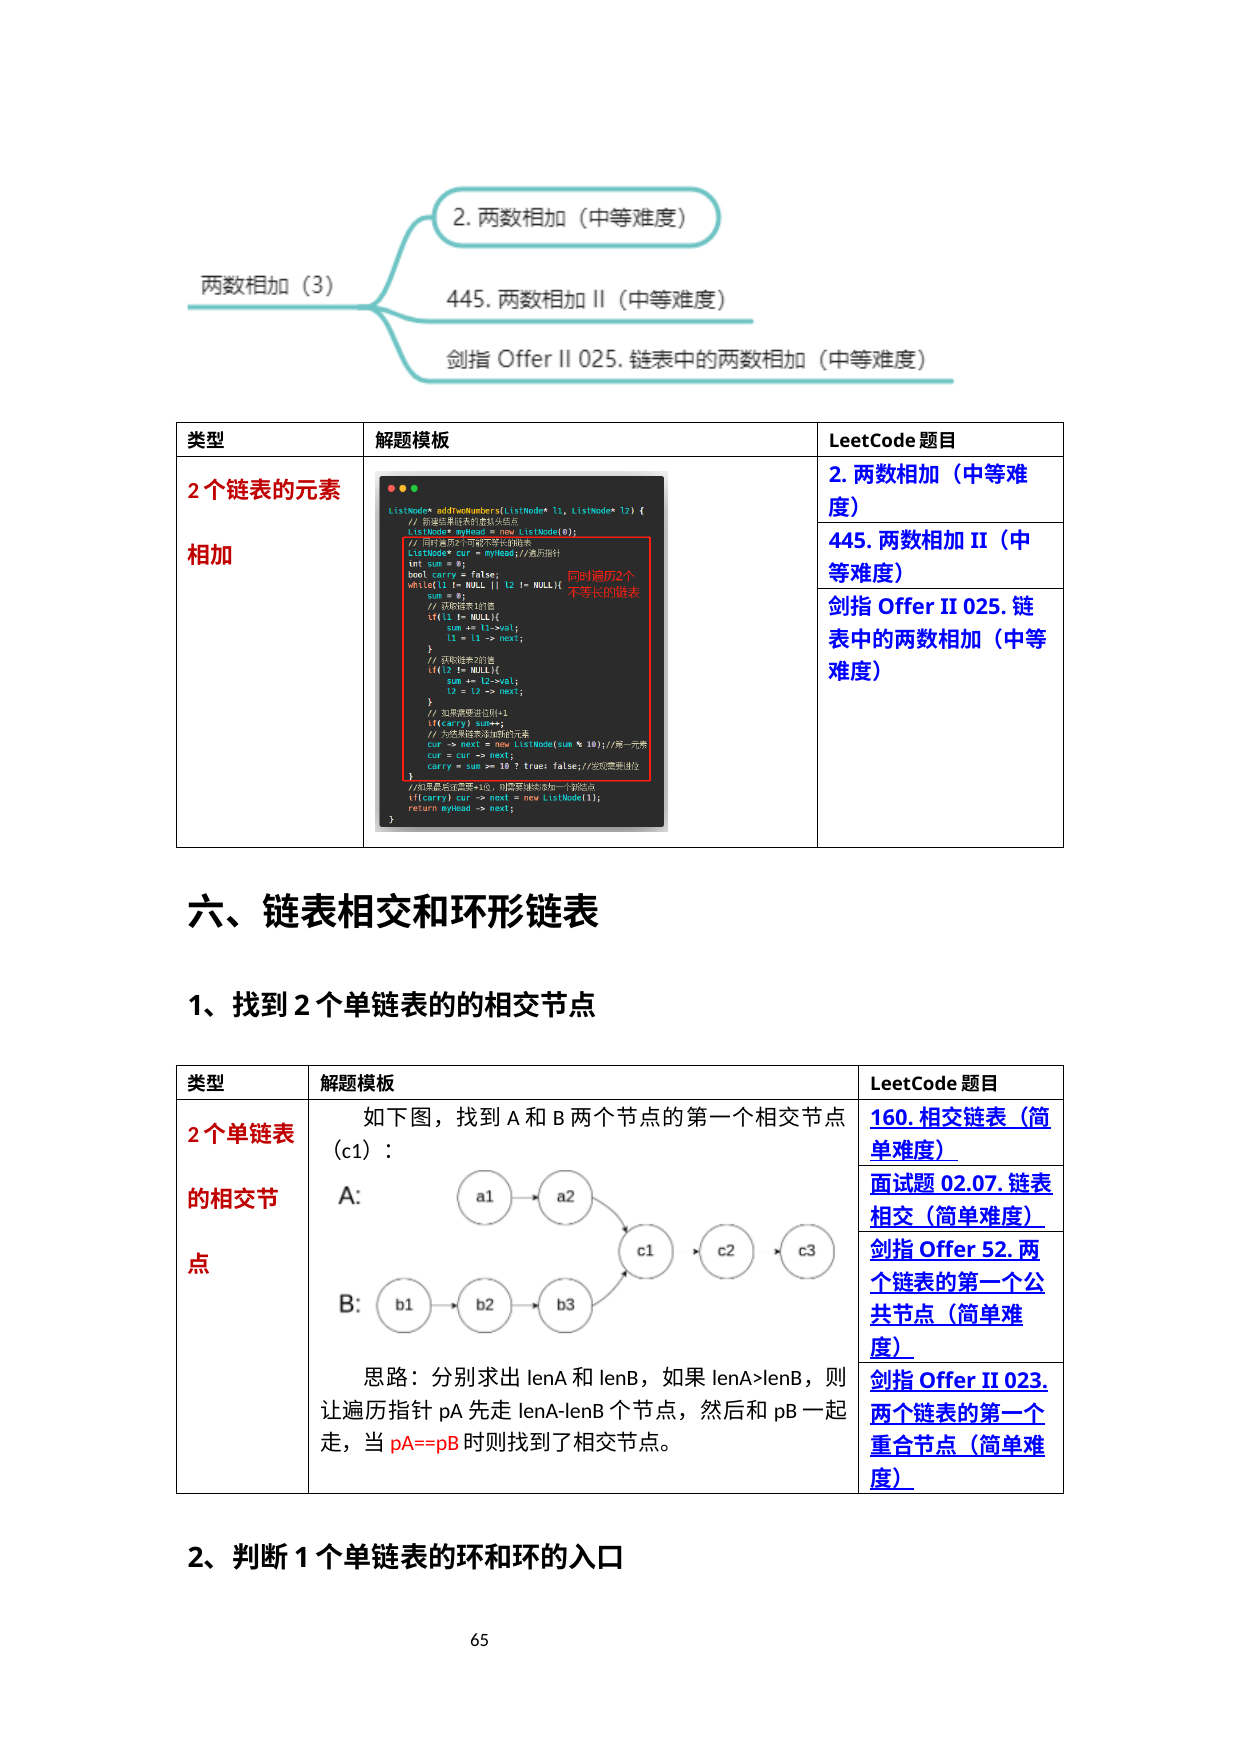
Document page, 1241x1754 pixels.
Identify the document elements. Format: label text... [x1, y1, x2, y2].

table_cell 剑指 Offer II 023. 两个链表的第一个重合节点（简单难度） [859, 1363, 1063, 1493]
table_cell 剑指 Offer 52. 两个链表的第一个公共节点（简单难度） [859, 1232, 1063, 1362]
table_header 解题模板 [309, 1066, 858, 1099]
subtitle 2、判断1个单链表的环和环的入口 [187, 1523, 1053, 1588]
table_cell 如下图，找到A和B两个节点的第一个相交节点（c1）： 思路：分别求出lenA和lenB，如果lenA>lenB，则让遍历指针pA先走lenA-lenB个节点，然后和pB一起走，当pA==pB时则找到了相交节点。 [309, 1100, 858, 1493]
table_header LeetCode题目 [818, 423, 1063, 456]
picture [326, 1164, 841, 1347]
table_cell 面试题 02.07. 链表相交（简单难度） [859, 1166, 1063, 1231]
subtitle 1、找到2个单链表的的相交节点 [187, 971, 1053, 1036]
table_cell 2. 两数相加（中等难度） [818, 457, 1063, 522]
table_cell 160. 相交链表（简单难度） [859, 1100, 1063, 1165]
picture [187, 162, 960, 391]
table_cell 剑指 Offer II 025. 链表中的两数相加（中等难度） [818, 589, 1063, 847]
table_cell 445. 两数相加 II（中等难度） [818, 523, 1063, 588]
table_header LeetCode题目 [859, 1066, 1063, 1099]
table_cell [364, 457, 817, 847]
table_header 解题模板 [364, 423, 817, 456]
table_cell 2个单链表的相交节点 [177, 1100, 308, 1493]
picture [375, 471, 669, 832]
subtitle 六、链表相交和环形链表 [187, 877, 1053, 942]
table_cell 2个链表的元素相加 [177, 457, 363, 847]
table_header 类型 [177, 423, 363, 456]
table_header 类型 [177, 1066, 308, 1099]
